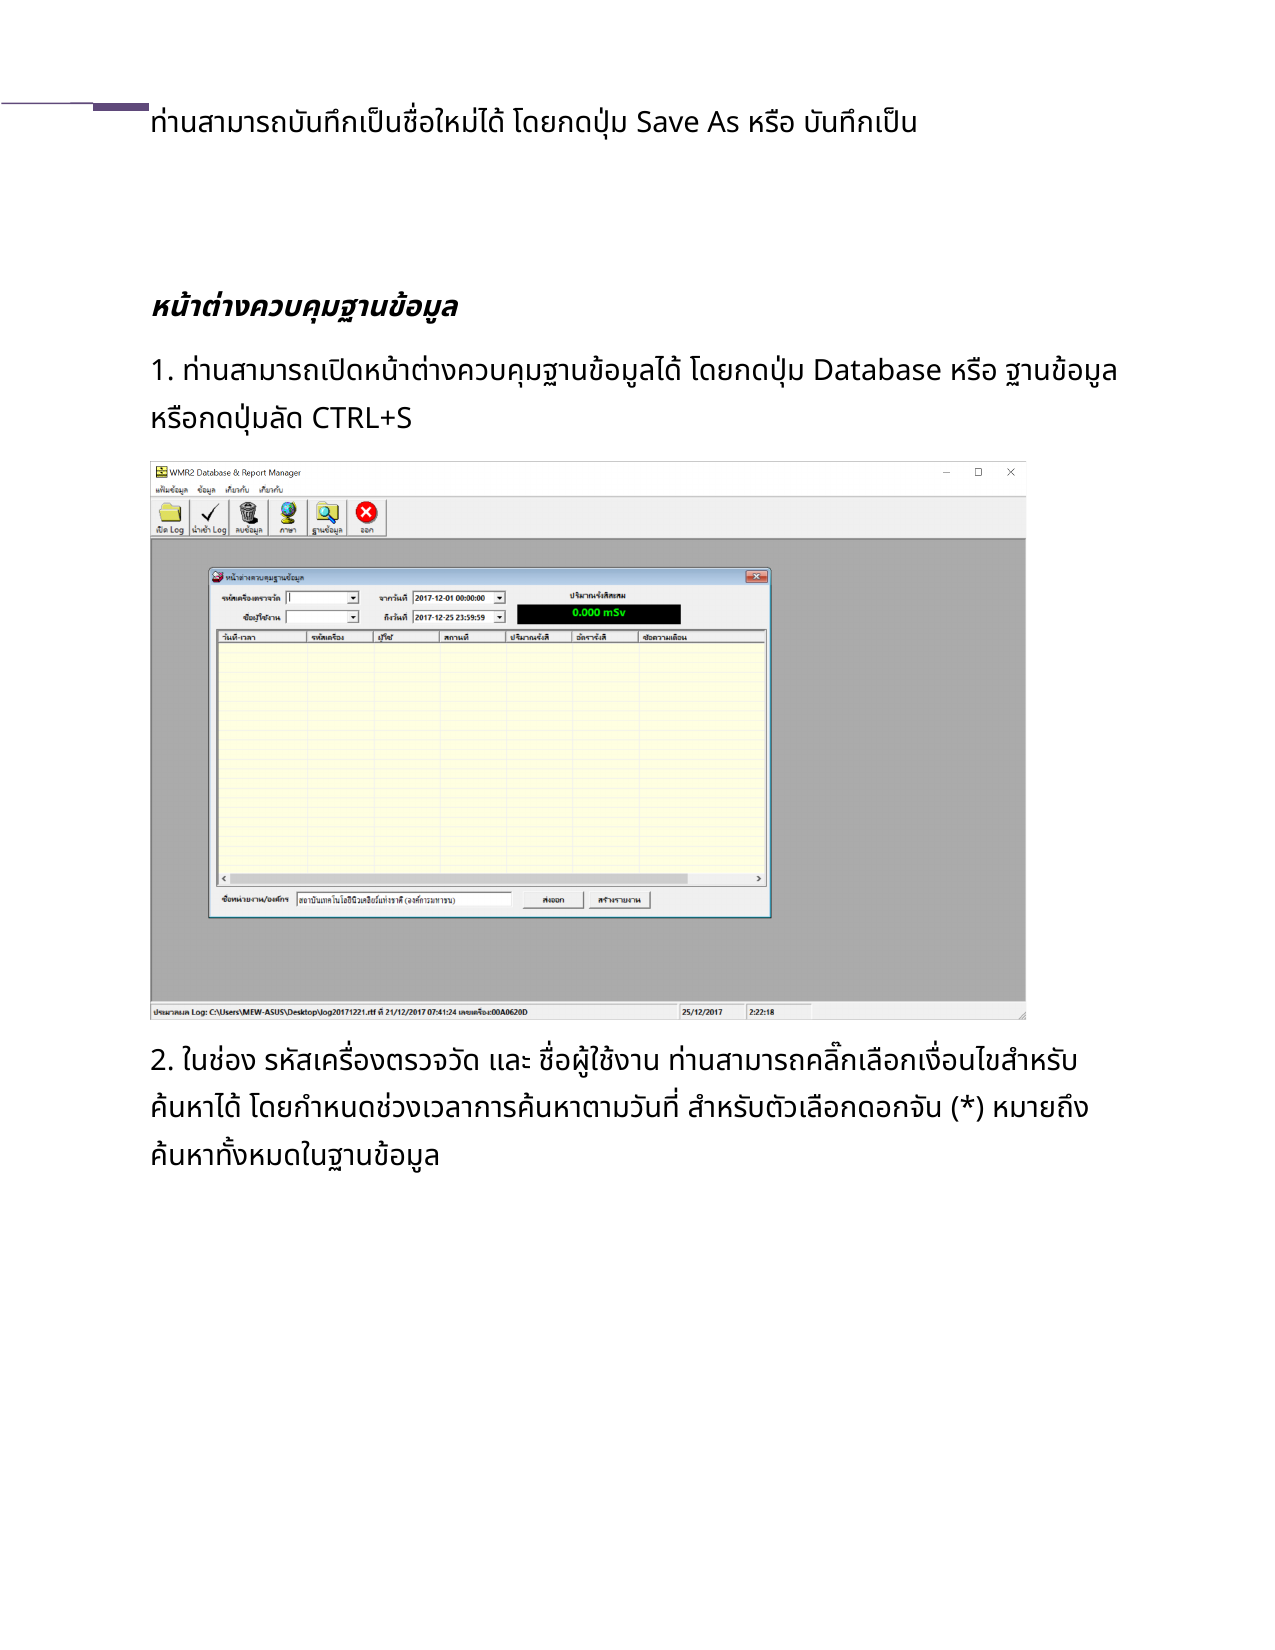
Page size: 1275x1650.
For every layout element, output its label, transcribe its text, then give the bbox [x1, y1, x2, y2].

picture [150, 461, 1027, 1020]
text 2. ในช่อง รหัสเครื่องตรวจวัด และ ชื่อผู้ใช้งาน ท่านสามารถคลิ๊กเลือกเงื่อนไขสำหรับค้นหาได้ โดยกำหนดช่วงเวลาการค้นหาตามวันที่ สำหรับตัวเลือกดอกจัน (*) หมายถึง ค้นหาทั้งหมดในฐานข้อมูล [150, 1039, 1125, 1178]
text หน้าต่างควบคุมฐานข้อมูล [150, 285, 1125, 329]
text 1. ท่านสามารถเปิดหน้าต่างควบคุมฐานข้อมูลได้ โดยกดปุ่ม Database หรือ ฐานข้อมูล หรือกดปุ่มลัด CTRL+S [150, 349, 1125, 441]
text ท่านสามารถบันทึกเป็นชื่อใหม่ได้ โดยกดปุ่ม Save As หรือ บันทึกเป็น [150, 102, 1125, 146]
